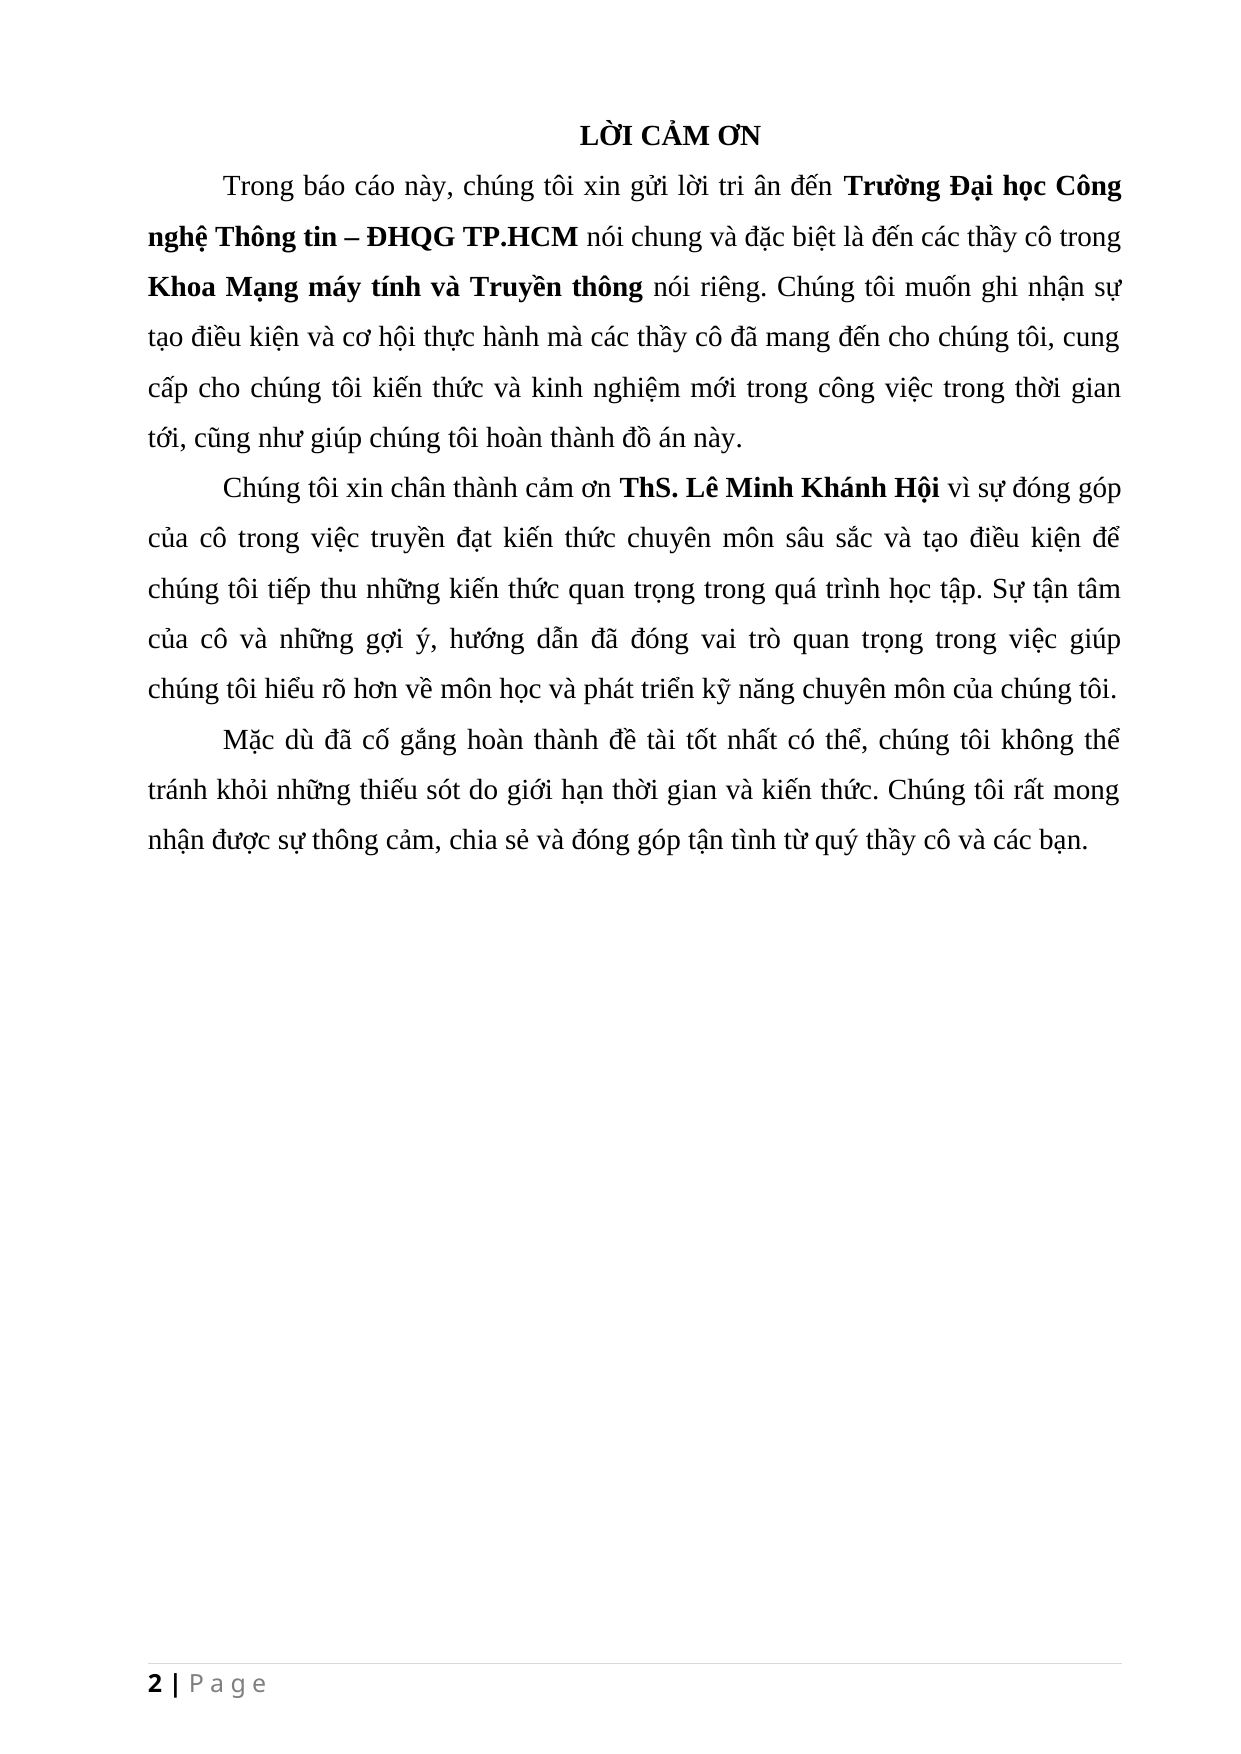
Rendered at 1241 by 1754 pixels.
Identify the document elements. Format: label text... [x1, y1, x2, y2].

text Trong báo cáo này, chúng tôi xin gửi lời tri ân đến Trường Đại học Công nghệ Thông tin – ĐHQG TP.HCM nói chung và đặc biệt là đến các thầy cô trong Khoa Mạng máy tính và Truyền thông nói riêng. Chúng tôi muốn ghi nhận sự tạo điều kiện và cơ hội thực hành mà các thầy cô đã mang đến cho chúng tôi, cung cấp cho chúng tôi kiến thức và kinh nghiệm mới trong công việc trong thời gian tới, cũng như giúp chúng tôi hoàn thành đồ án này. [148, 168, 1122, 453]
text Chúng tôi xin chân thành cảm ơn ThS. Lê Minh Khánh Hội vì sự đóng góp của cô trong việc truyền đạt kiến thức chuyên môn sâu sắc và tạo điều kiện để chúng tôi tiếp thu những kiến thức quan trọng trong quá trình học tập. Sự tận tâm của cô và những gợi ý, hướng dẫn đã đóng vai trò quan trọng trong việc giúp chúng tôi hiểu rõ hơn về môn học và phát triển kỹ năng chuyên môn của chúng tôi. [148, 470, 1122, 705]
text LỜI CẢM ƠN [195, 118, 1122, 152]
text Mặc dù đã cố gắng hoàn thành đề tài tốt nhất có thể, chúng tôi không thể tránh khỏi những thiếu sót do giới hạn thời gian và kiến thức. Chúng tôi rất mong nhận được sự thông cảm, chia sẻ và đóng góp tận tình từ quý thầy cô và các bạn. [148, 722, 1122, 856]
